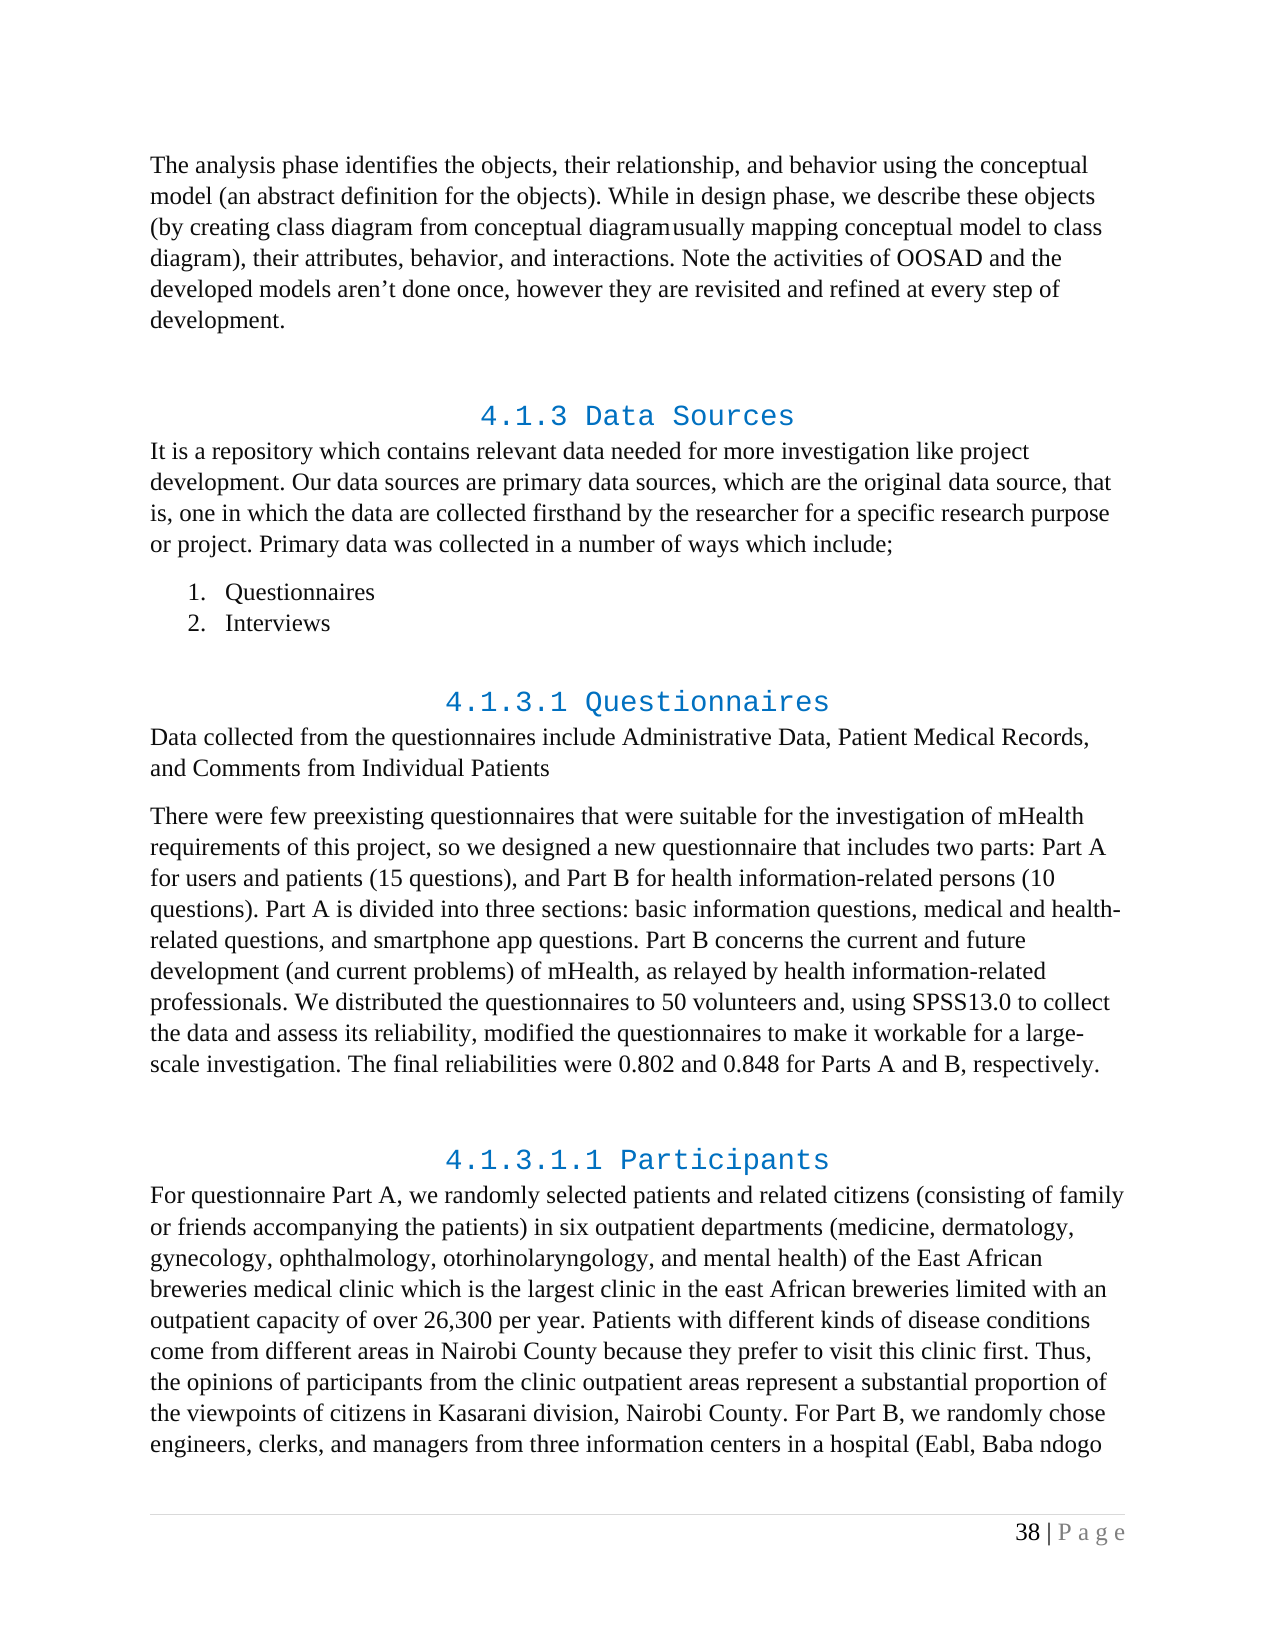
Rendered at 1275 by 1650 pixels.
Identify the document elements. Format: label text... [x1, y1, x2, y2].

text Data collected from the questionnaires include Administrative Data, Patient Medical Records, and Comments from Individual Patients [150, 722, 1125, 782]
text The analysis phase identifies the objects, their relationship, and behavior using the conceptual model (an abstract definition for the objects). While in design phase, we describe these objects (by creating class diagram from conceptual diagram usually mapping conceptual model to class diagram), their attributes, behavior, and interactions. Note the activities of OOSAD and the developed models aren’t done once, however they are revisited and refined at every step of development. [150, 150, 1125, 334]
subtitle 4.1.3.1 Questionnaires [150, 687, 1125, 720]
subtitle 4.1.3.1.1 Participants [150, 1145, 1125, 1178]
text There were few preexisting questionnaires that were suitable for the investigation of mHealth requirements of this project, so we designed a new questionnaire that includes two parts: Part A for users and patients (15 questions), and Part B for health information-related persons (10 questions). Part A is divided into three sections: basic information questions, medical and health-related questions, and smartphone app questions. Part B concerns the current and future development (and current problems) of mHealth, as relayed by health information-related professionals. We distributed the questionnaires to 50 volunteers and, using SPSS13.0 to collect the data and assess its reliability, modified the questionnaires to make it workable for a large-scale investigation. The final reliabilities were 0.802 and 0.848 for Parts A and B, respectively. [150, 801, 1125, 1078]
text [150, 1181, 1125, 1458]
subtitle 4.1.3 Data Sources [150, 401, 1125, 434]
text It is a repository which contains relevant data needed for more investigation like project development. Our data sources are primary data sources, which are the original data source, that is, one in which the data are collected firsthand by the researcher for a specific research purpose or project. Primary data was collected in a number of ways which include; [150, 436, 1125, 558]
list Interviews [187, 608, 1125, 637]
list Questionnaires [187, 577, 1125, 606]
